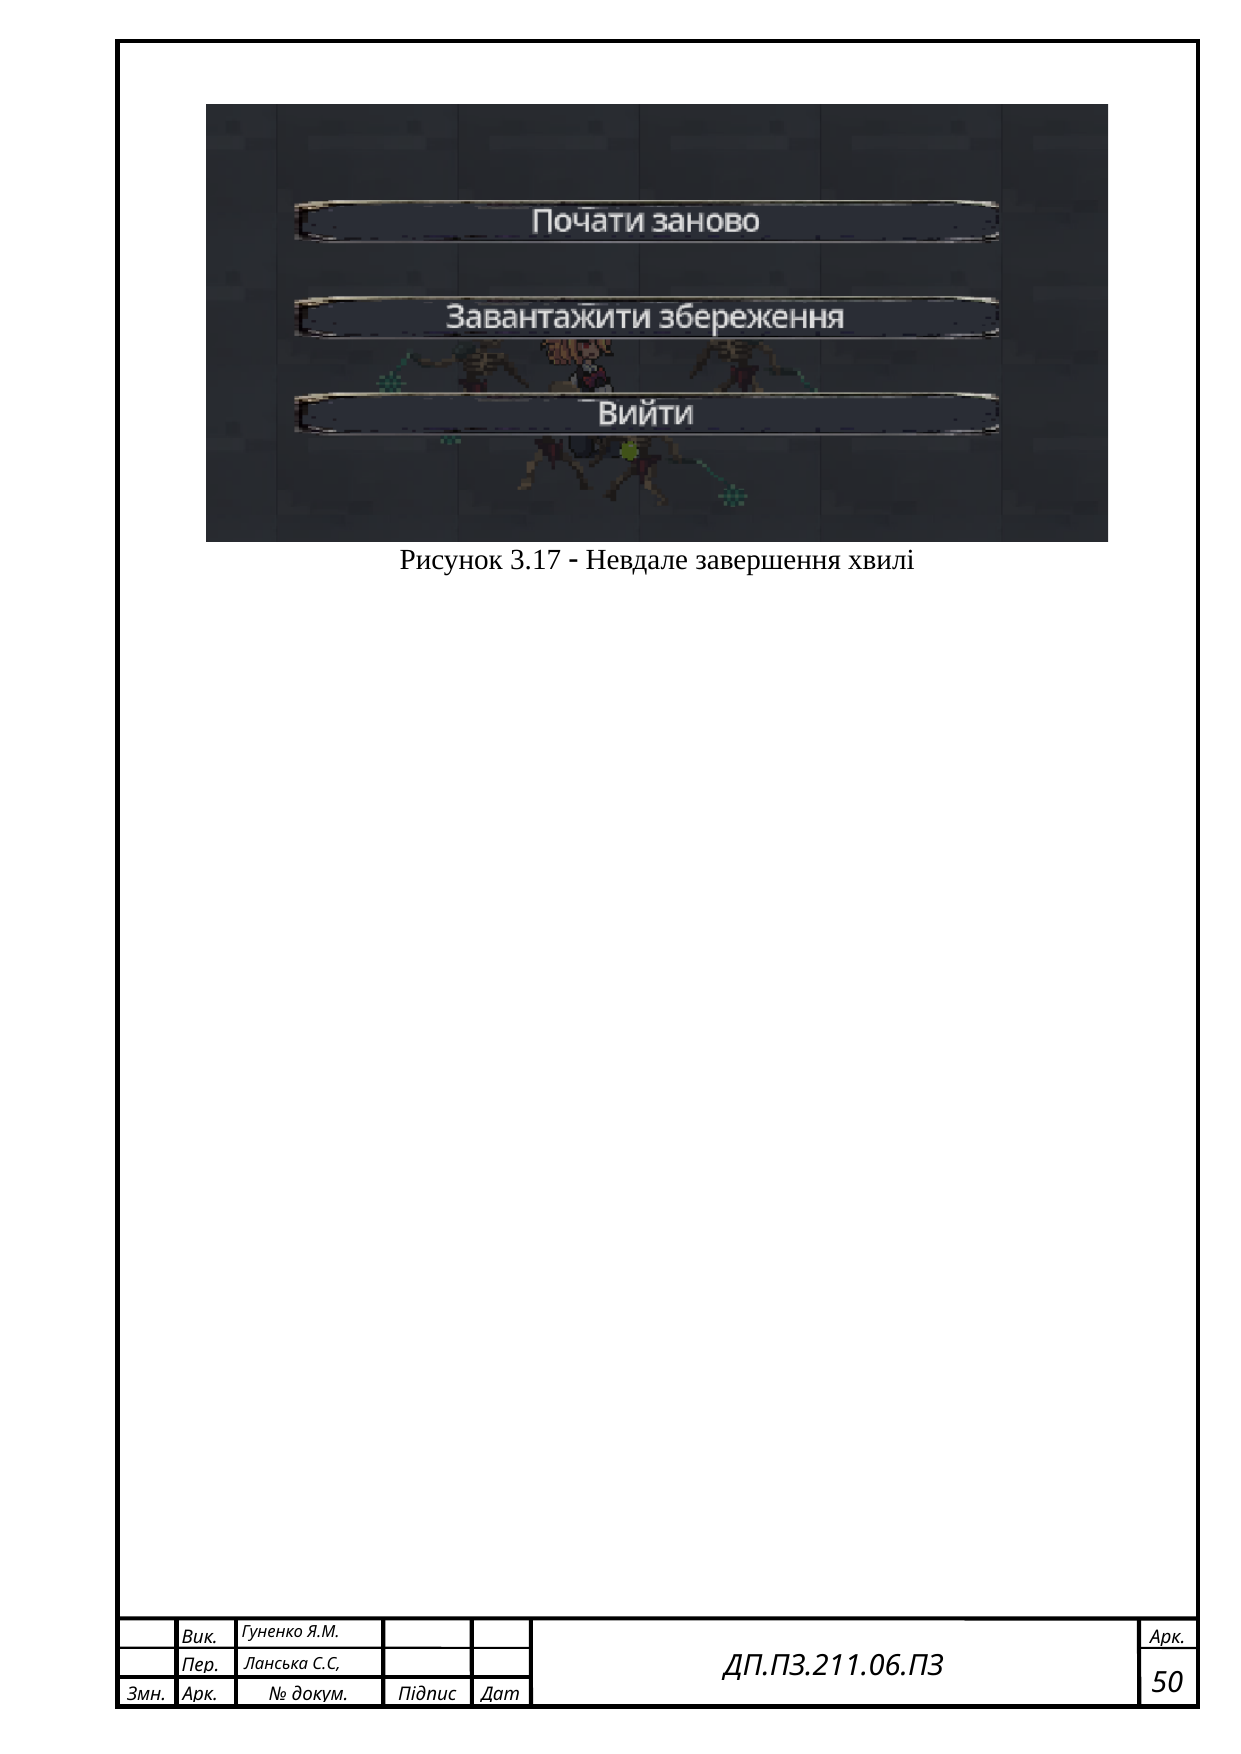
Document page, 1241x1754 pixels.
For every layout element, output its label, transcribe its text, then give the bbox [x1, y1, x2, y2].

text Рисунок 3.17 Невдале завершення хвилі [148, 542, 1166, 576]
picture [206, 104, 1109, 542]
